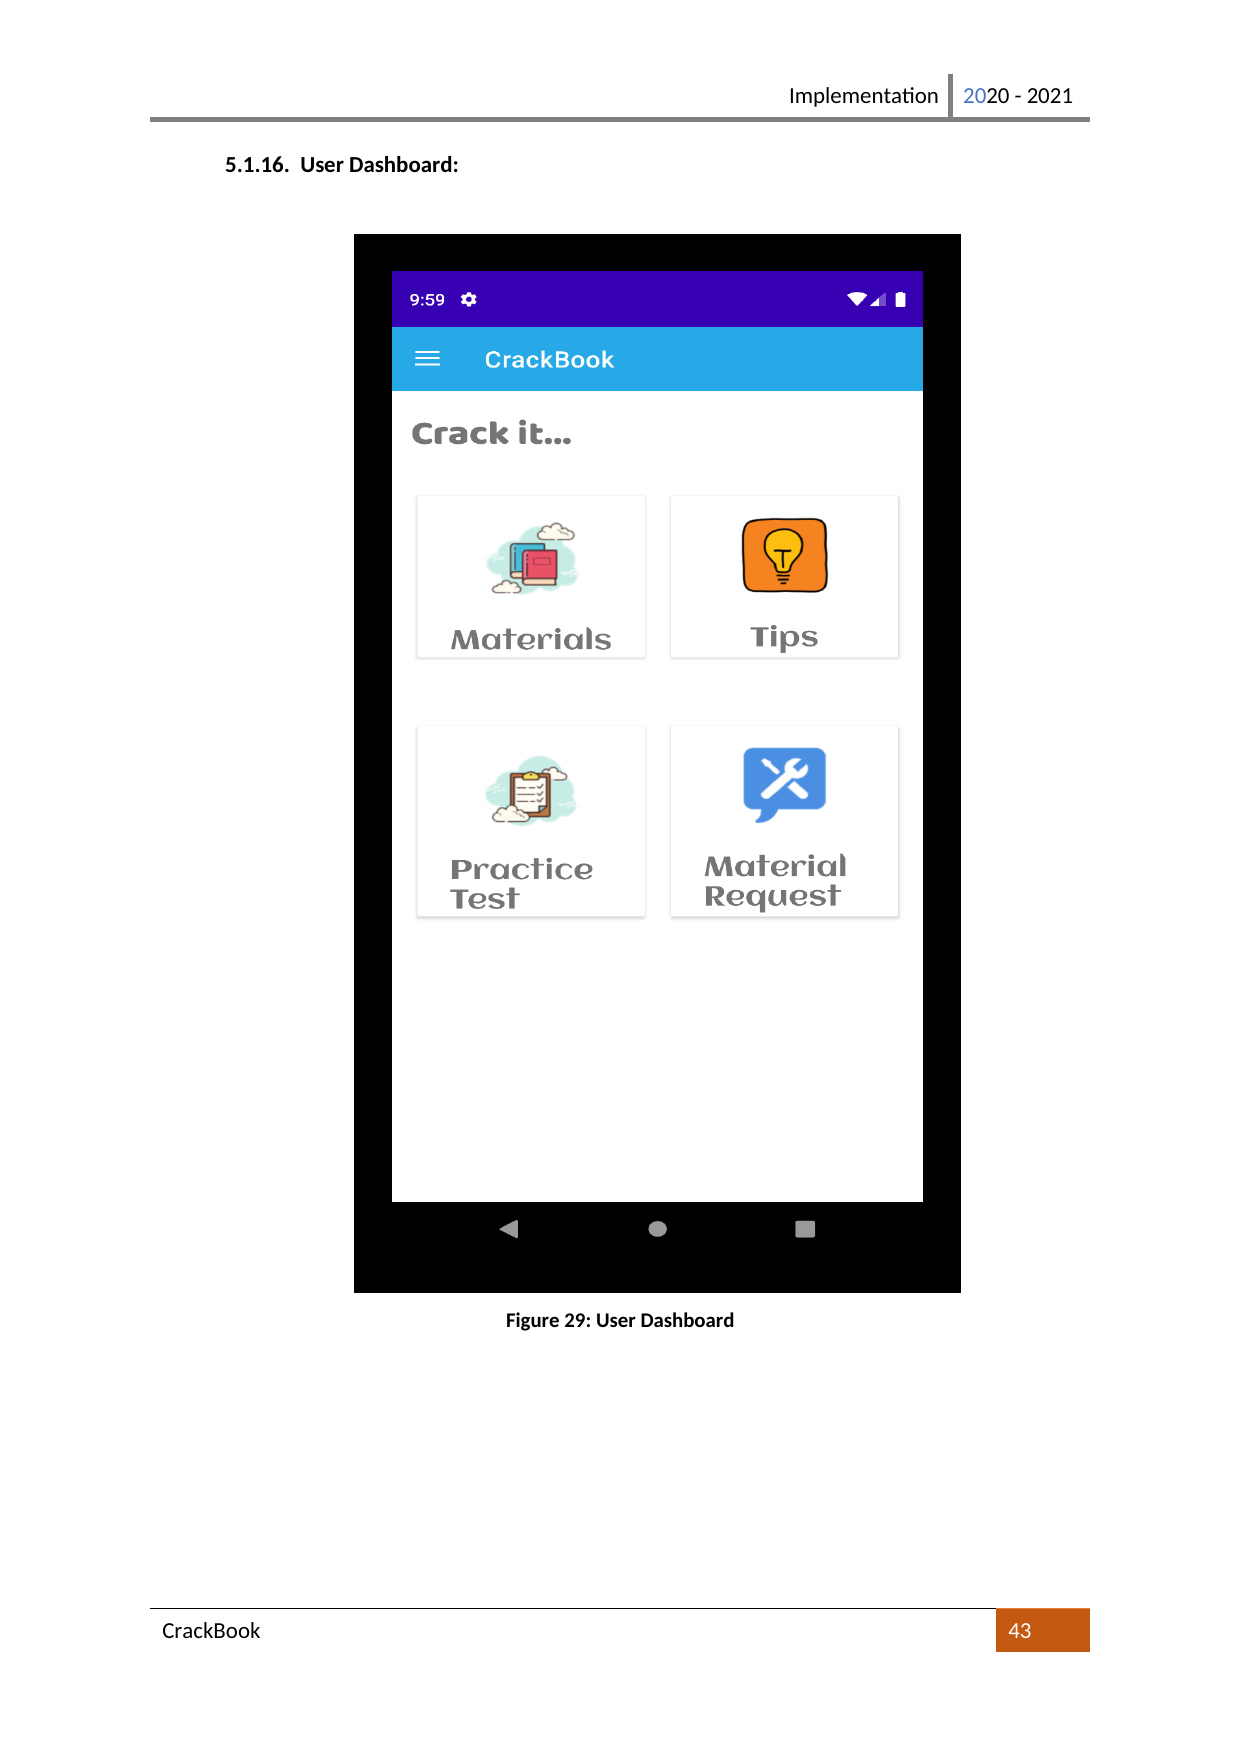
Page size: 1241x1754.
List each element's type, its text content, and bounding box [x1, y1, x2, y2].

text 5.1.16. User Dashboard: [225, 150, 1090, 178]
picture [392, 271, 923, 1256]
text Figure 29: User Dashboard [150, 1307, 1090, 1333]
